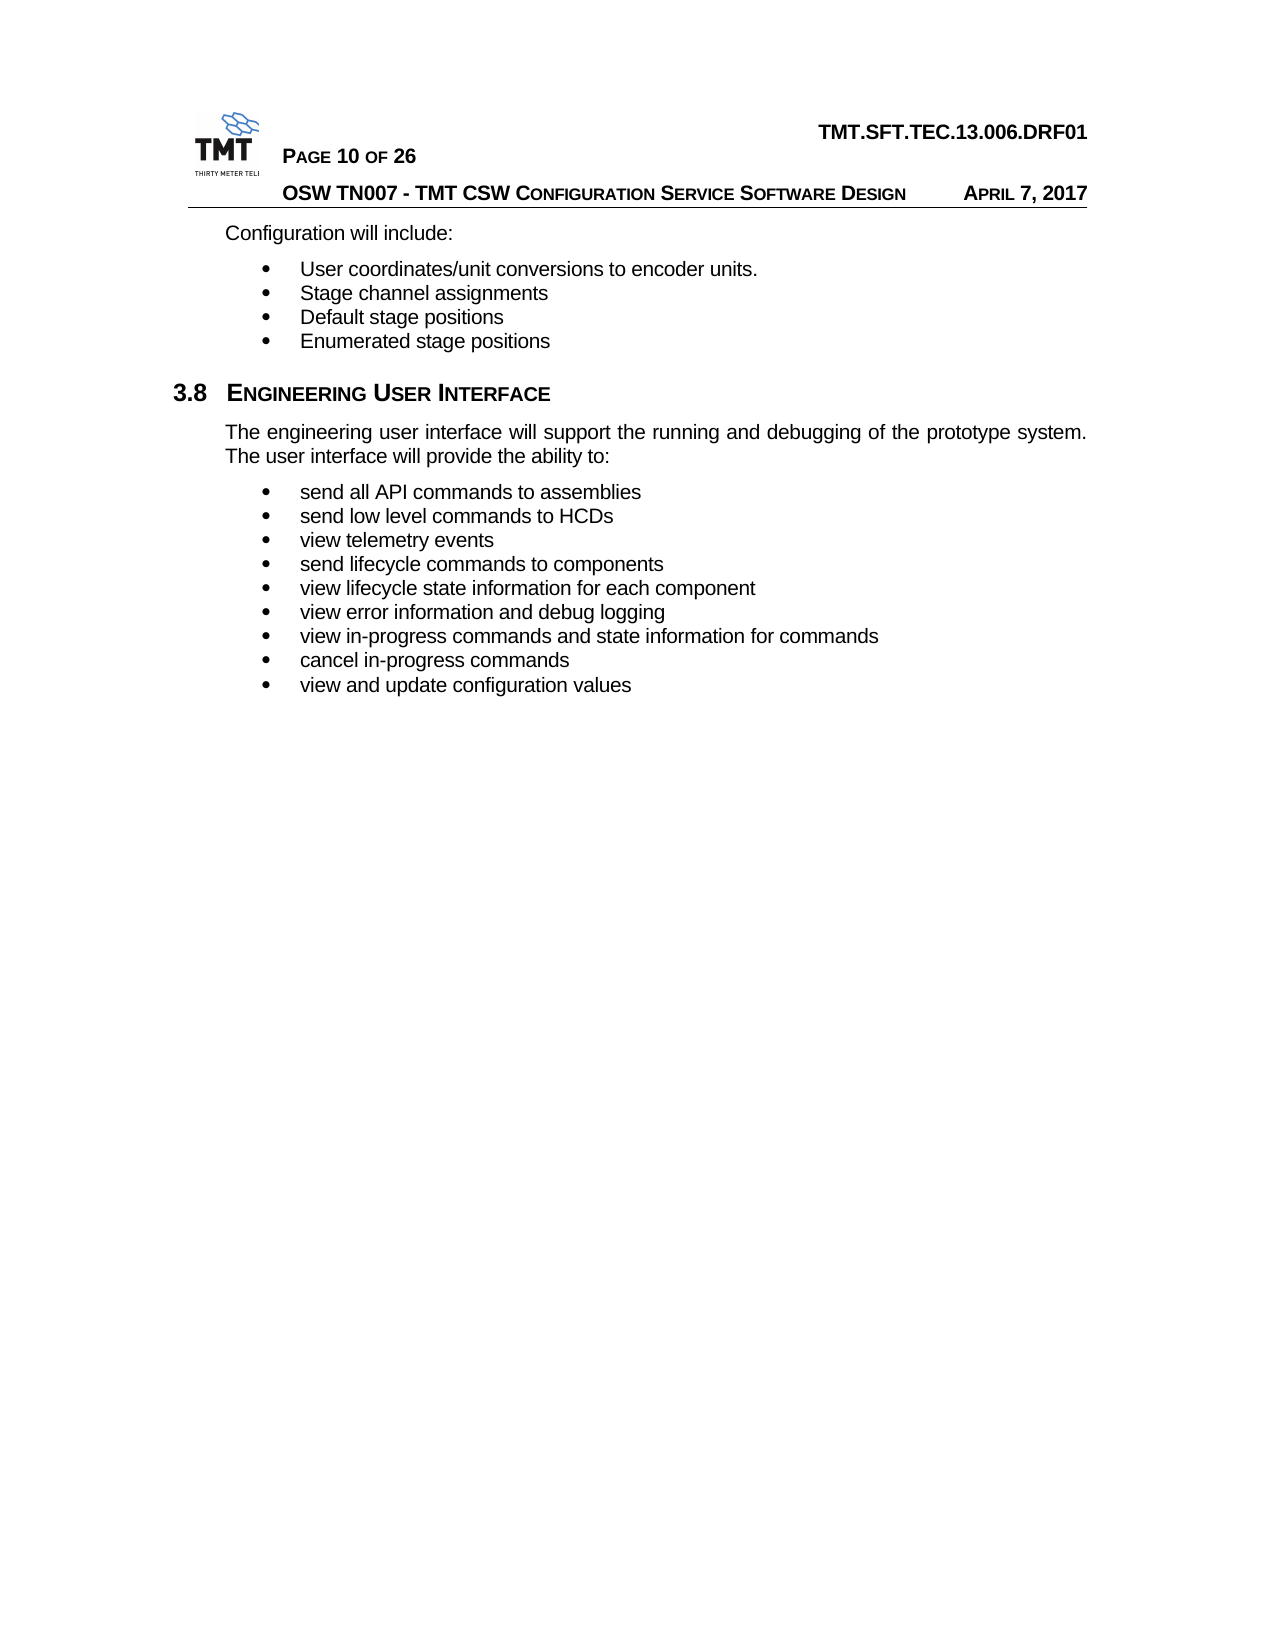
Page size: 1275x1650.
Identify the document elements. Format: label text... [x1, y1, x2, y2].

text The engineering user interface will support the running and debugging of the prototype system. The user interface will provide the ability to: [225, 419, 1087, 467]
subtitle Engineering User Interface [207, 378, 1087, 407]
list Stage channel assignments [262, 281, 1087, 305]
list view and update configuration values [262, 672, 1087, 696]
list send low level commands to HCDs [262, 504, 1087, 528]
list User coordinates/unit conversions to encoder units. [262, 257, 1087, 281]
list Enumerated stage positions [262, 329, 1087, 353]
text Configuration will include: [225, 221, 1087, 244]
list Default stage positions [262, 305, 1087, 329]
list view error information and debug logging [262, 600, 1087, 624]
list cancel in-progress commands [262, 648, 1087, 672]
list send lifecycle commands to components [262, 552, 1087, 576]
list view in-progress commands and state information for commands [262, 624, 1087, 648]
list view telemetry events [262, 528, 1087, 552]
picture [195, 112, 259, 176]
list view lifecycle state information for each component [262, 576, 1087, 600]
list send all API commands to assemblies [262, 480, 1087, 504]
